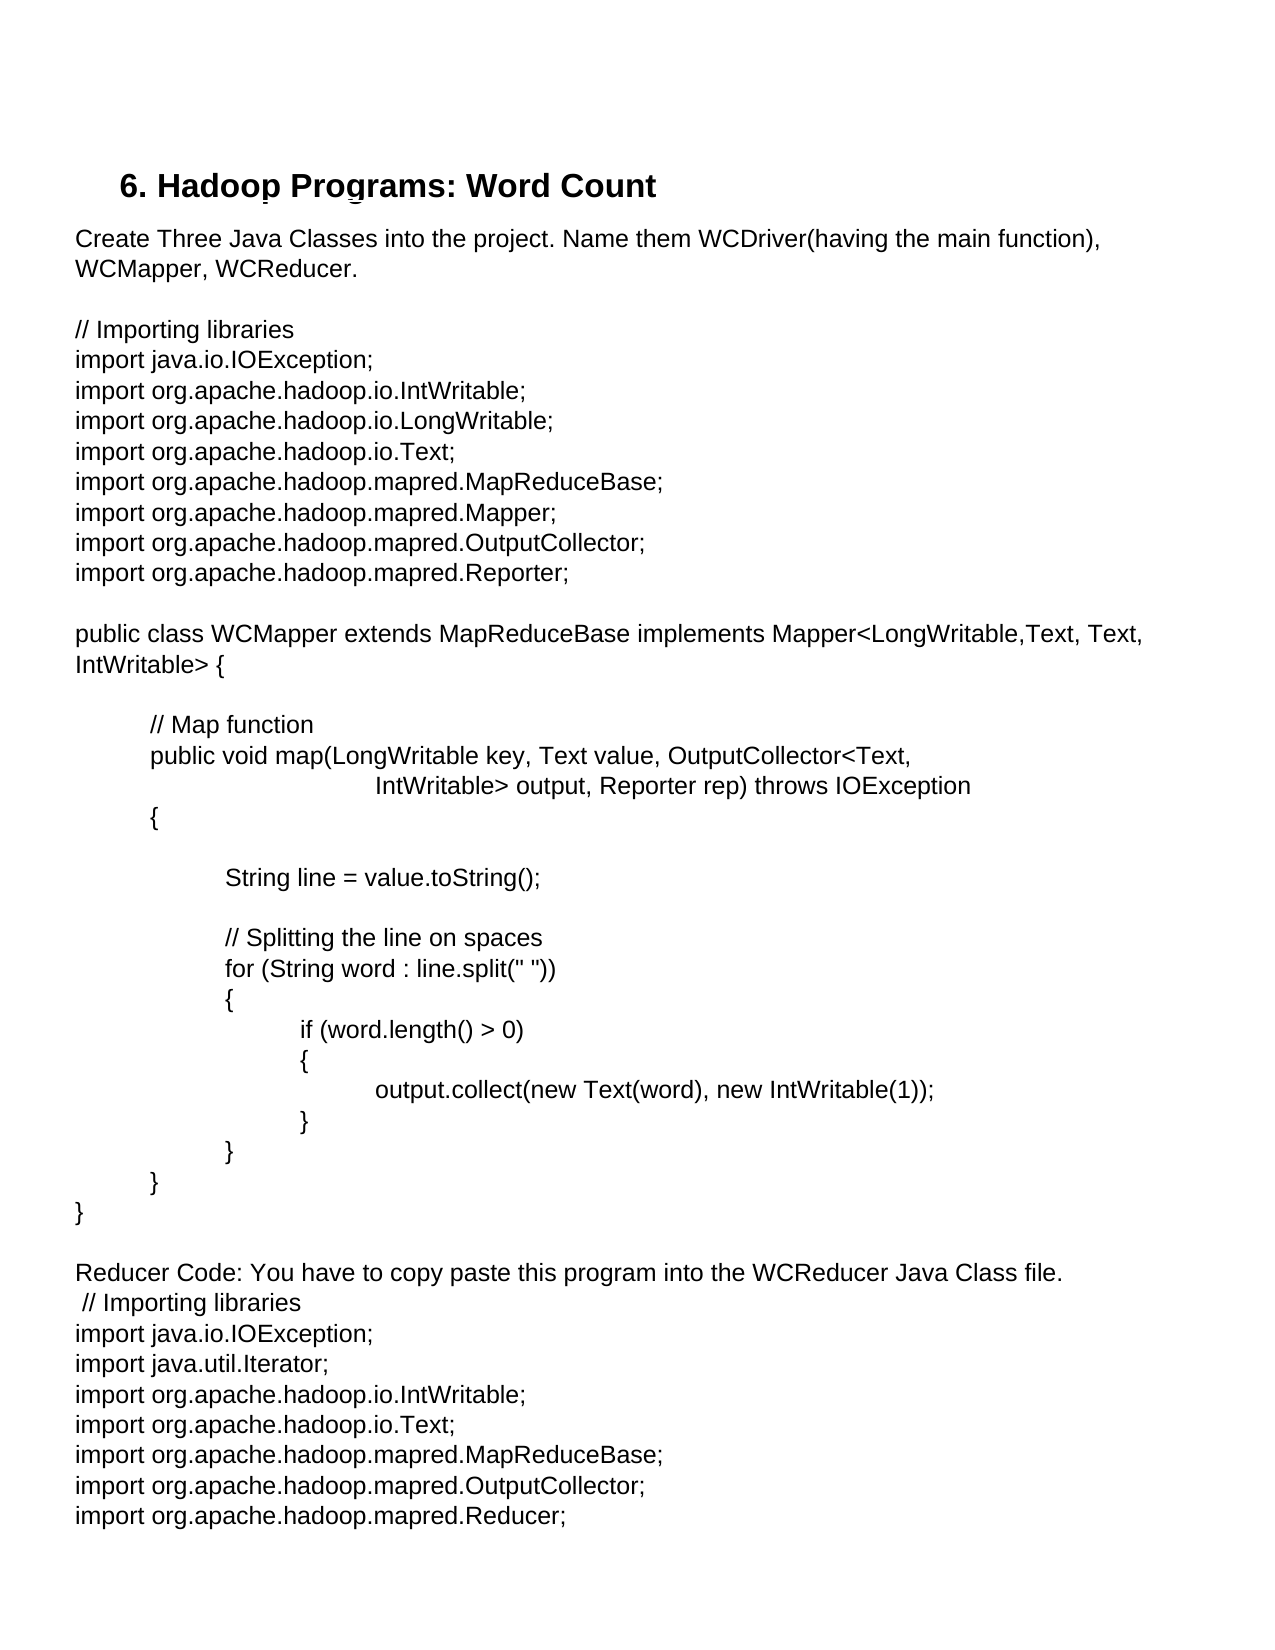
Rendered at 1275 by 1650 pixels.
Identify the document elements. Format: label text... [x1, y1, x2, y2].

text import org.apache.hadoop.mapred.Reporter; [75, 558, 1200, 587]
text import org.apache.hadoop.io.LongWritable; [75, 406, 1200, 435]
text output.collect(new Text(word), new IntWritable(1)); [75, 1076, 1200, 1104]
text import org.apache.hadoop.io.Text; [75, 1410, 1200, 1439]
text import org.apache.hadoop.mapred.OutputCollector; [75, 528, 1200, 557]
text import org.apache.hadoop.mapred.MapReduceBase; [75, 1441, 1200, 1469]
text // Splitting the line on spaces [75, 923, 1200, 952]
text { [75, 984, 1200, 1013]
text { [75, 802, 1200, 831]
text import org.apache.hadoop.io.IntWritable; [75, 376, 1200, 405]
text } [75, 1197, 1200, 1226]
text } [75, 1106, 1200, 1135]
text import java.io.IOException; [75, 1319, 1200, 1348]
text import org.apache.hadoop.mapred.Reducer; [75, 1501, 1200, 1530]
text for (String word : line.split(" ")) [75, 954, 1200, 983]
text public class WCMapper extends MapReduceBase implements Mapper<LongWritable,Text, Text, IntWritable> { [75, 619, 1200, 678]
text // Importing libraries [75, 315, 1200, 344]
text import java.util.Iterator; [75, 1349, 1200, 1378]
text String line = value.toString(); [75, 863, 1200, 891]
text import org.apache.hadoop.io.Text; [75, 437, 1200, 466]
text if (word.length() > 0) [75, 1015, 1200, 1043]
text } [75, 1167, 1200, 1196]
text Reducer Code: You have to copy paste this program into the WCReducer Java Class file. [75, 1258, 1200, 1287]
text import org.apache.hadoop.mapred.Mapper; [75, 498, 1200, 526]
text import org.apache.hadoop.io.IntWritable; [75, 1380, 1200, 1408]
text IntWritable> output, Reporter rep) throws IOException [75, 771, 1200, 800]
text import org.apache.hadoop.mapred.MapReduceBase; [75, 467, 1200, 496]
text // Importing libraries [75, 1288, 1200, 1317]
text Create Three Java Classes into the project. Name them WCDriver(having the main function), WCMapper, WCReducer. [75, 224, 1200, 283]
list Hadoop Programs: Word Count [119, 166, 1200, 205]
text import org.apache.hadoop.mapred.OutputCollector; [75, 1471, 1200, 1500]
text import java.io.IOException; [75, 346, 1200, 374]
text } [75, 1136, 1200, 1165]
text // Map function [75, 711, 1200, 739]
text public void map(LongWritable key, Text value, OutputCollector<Text, [75, 741, 1200, 770]
text { [75, 1045, 1200, 1074]
